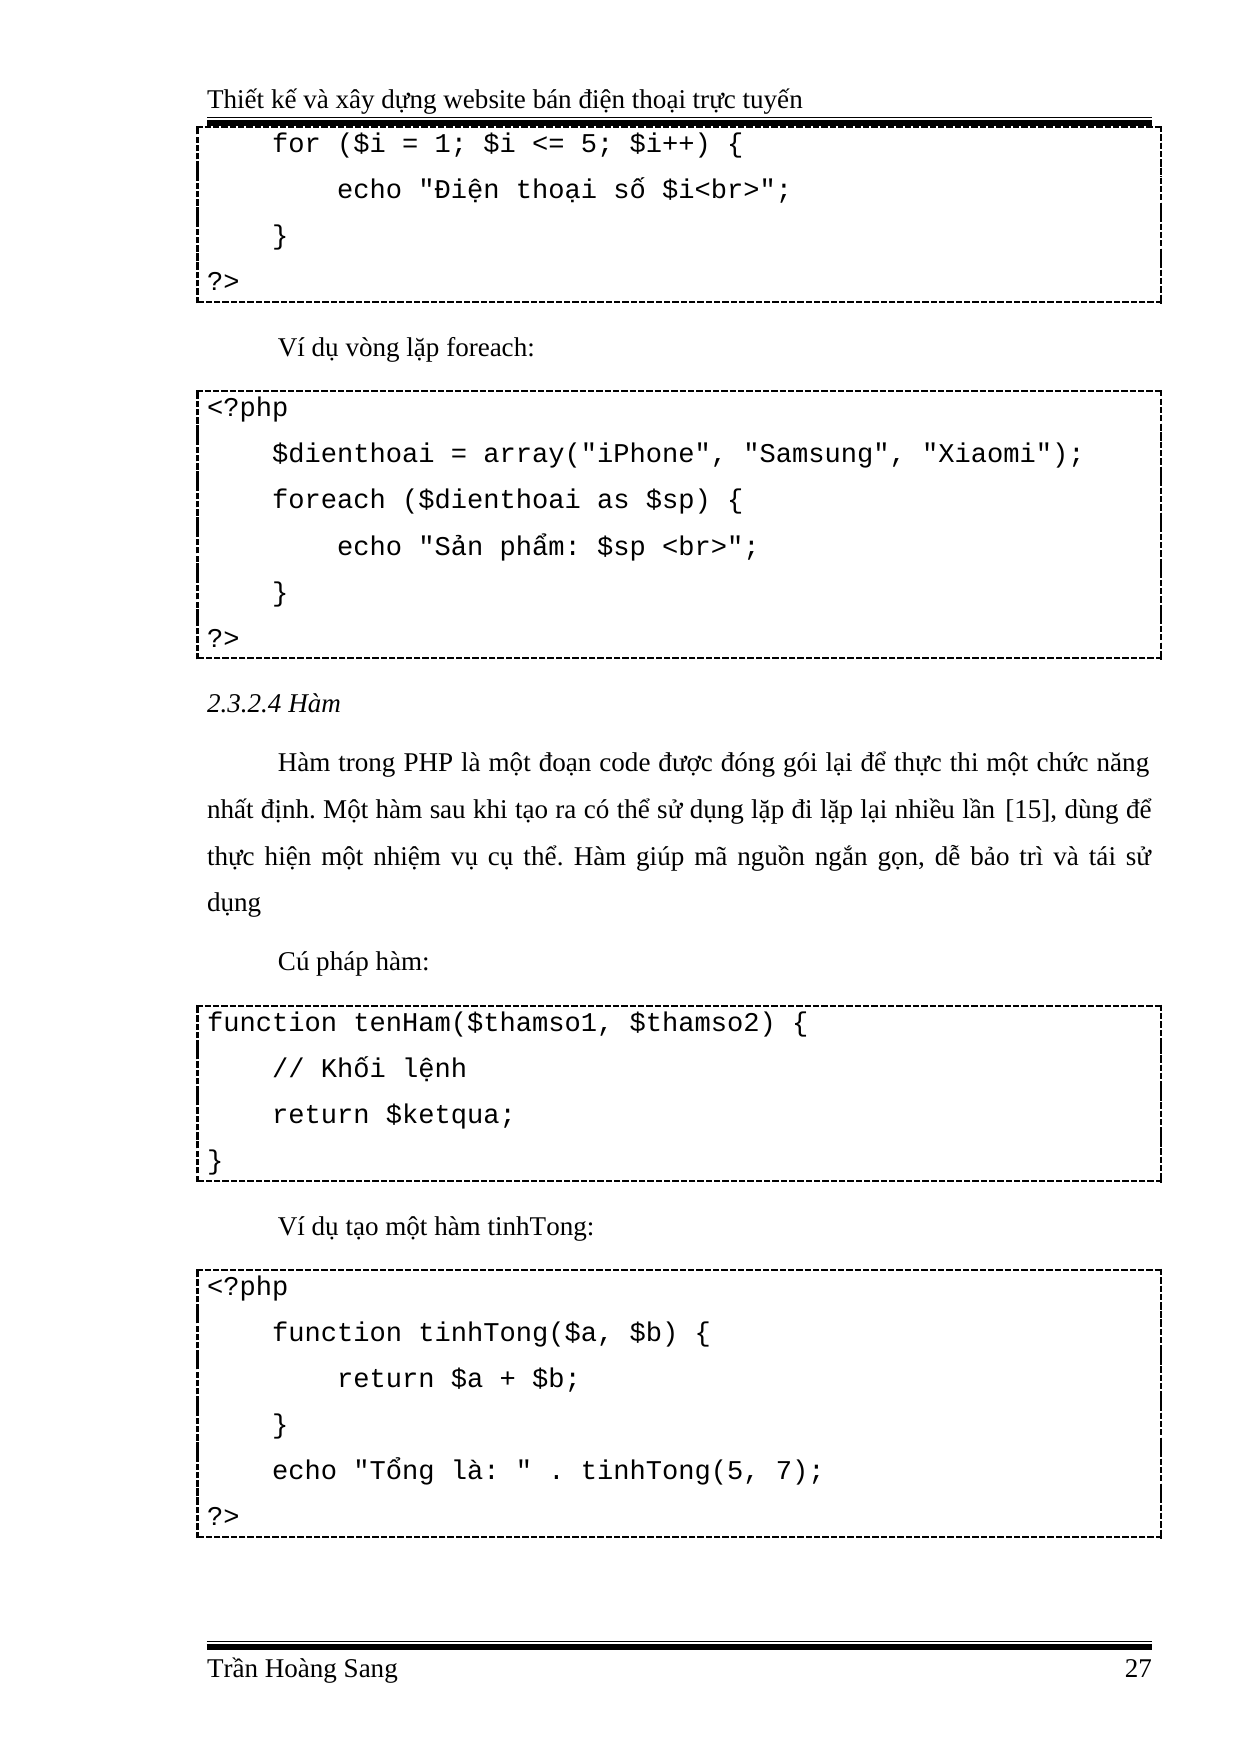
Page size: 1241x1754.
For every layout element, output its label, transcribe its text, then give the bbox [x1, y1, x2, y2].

text function tenHam($thamso1, $thamso2) { [196, 1005, 1162, 1039]
text Cú pháp hàm: [207, 946, 1152, 977]
text ?> [196, 620, 1162, 659]
text } [196, 1143, 1162, 1182]
text return $ketqua; [196, 1097, 1162, 1132]
text ?> [196, 1499, 1162, 1538]
text } [196, 1407, 1162, 1442]
text // Khối lệnh [196, 1051, 1162, 1086]
text Ví dụ vòng lặp foreach: [207, 331, 1152, 362]
text <?php [196, 390, 1162, 425]
text echo "Điện thoại số $i<br>"; [196, 172, 1162, 207]
text foreach ($dienthoai as $sp) { [196, 482, 1162, 517]
text for ($i = 1; $i <= 5; $i++) { [196, 126, 1162, 161]
subtitle Hàm [207, 687, 1152, 718]
text ?> [196, 264, 1162, 303]
text return $a + $b; [196, 1361, 1162, 1396]
text echo "Sản phẩm: $sp <br>"; [196, 528, 1162, 563]
text Ví dụ tạo một hàm tinhTong: [207, 1210, 1152, 1241]
text } [196, 218, 1162, 253]
text Hàm trong PHP là một đoạn code được đóng gói lại để thực thi một chức năng nhất định. Một hàm sau khi tạo ra có thể sử dụng lặp đi lặp lại nhiều lần [15], dùng để thực hiện một nhiệm vụ cụ thể. Hàm giúp mã nguồn ngắn gọn, dễ bảo trì và tái sử dụng [207, 746, 1152, 917]
text function tinhTong($a, $b) { [196, 1315, 1162, 1350]
text echo "Tổng là: " . tinhTong(5, 7); [196, 1453, 1162, 1488]
text <?php [196, 1269, 1162, 1304]
text } [196, 574, 1162, 609]
text $dienthoai = array("iPhone", "Samsung", "Xiaomi"); [196, 436, 1162, 471]
